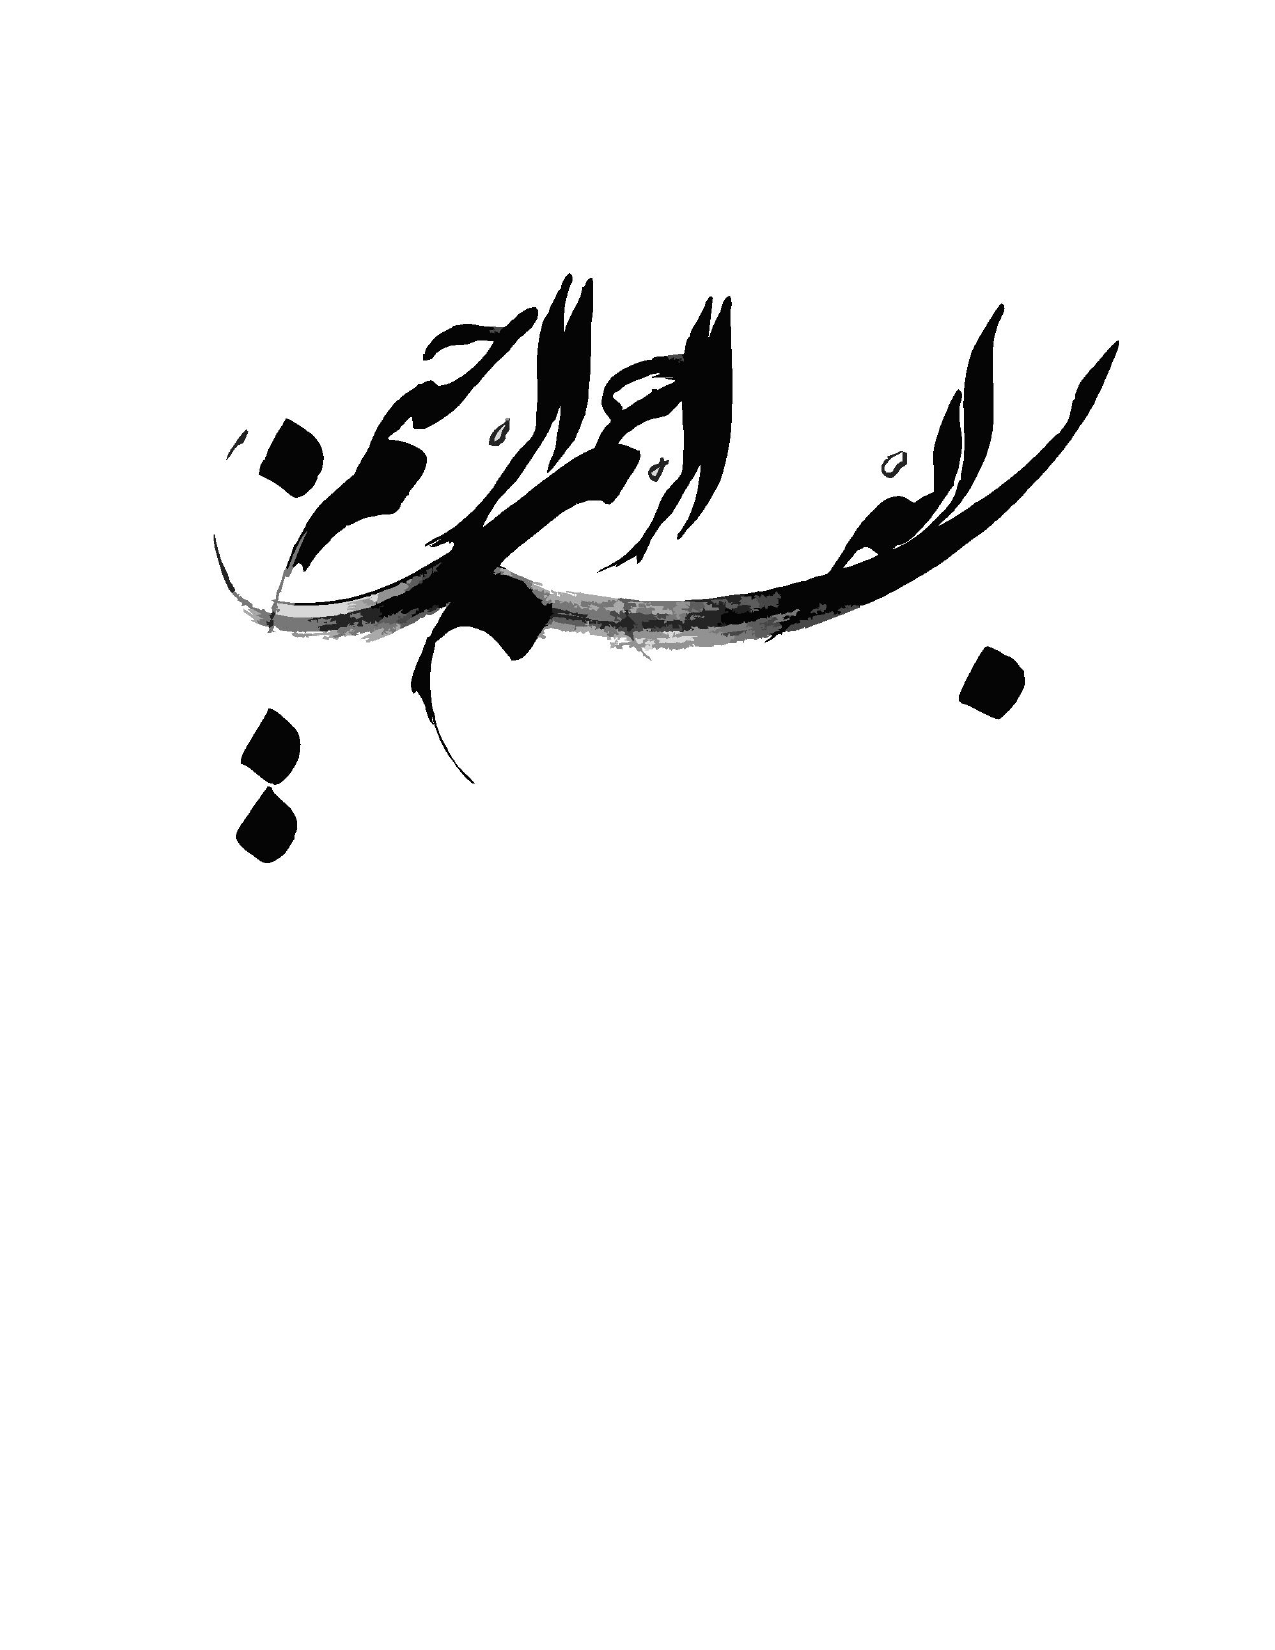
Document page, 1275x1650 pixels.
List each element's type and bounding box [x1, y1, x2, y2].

picture [213, 273, 1119, 863]
